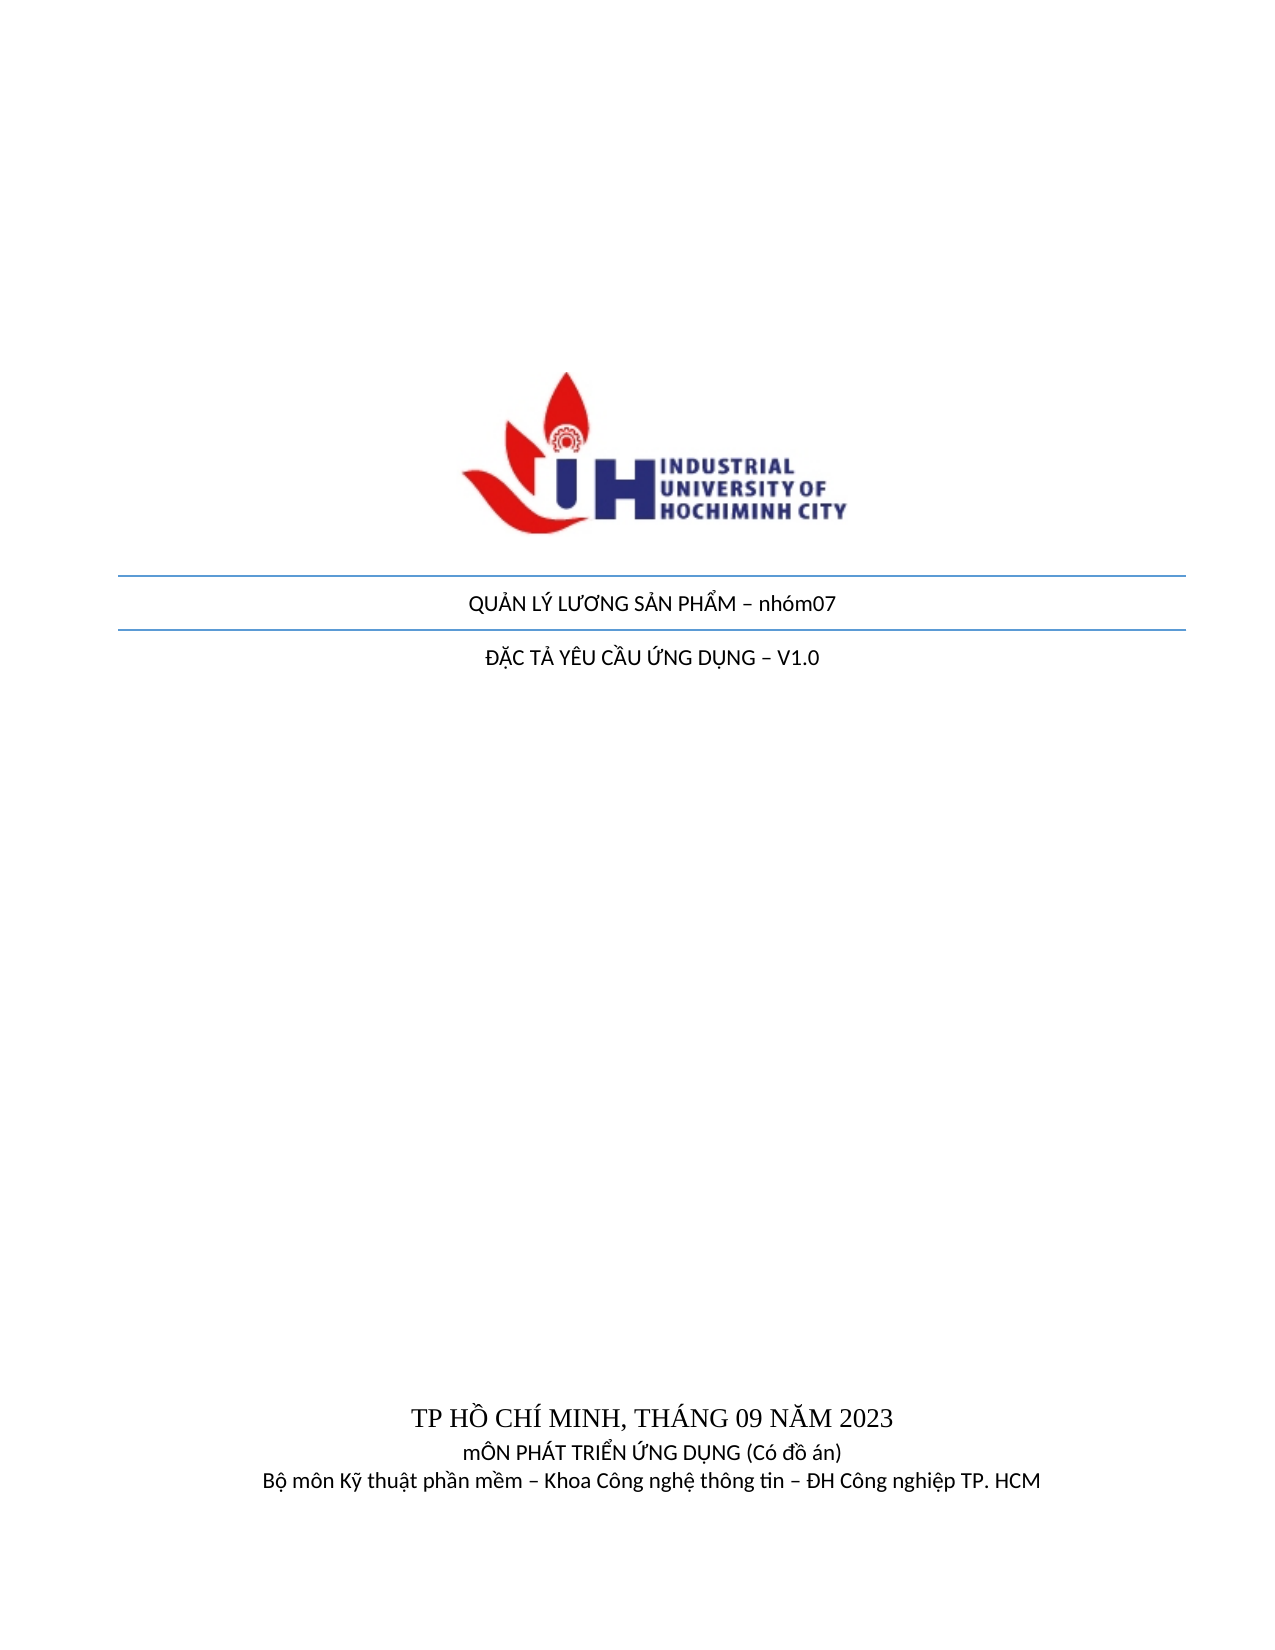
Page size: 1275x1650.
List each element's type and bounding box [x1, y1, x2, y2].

picture [456, 372, 849, 537]
